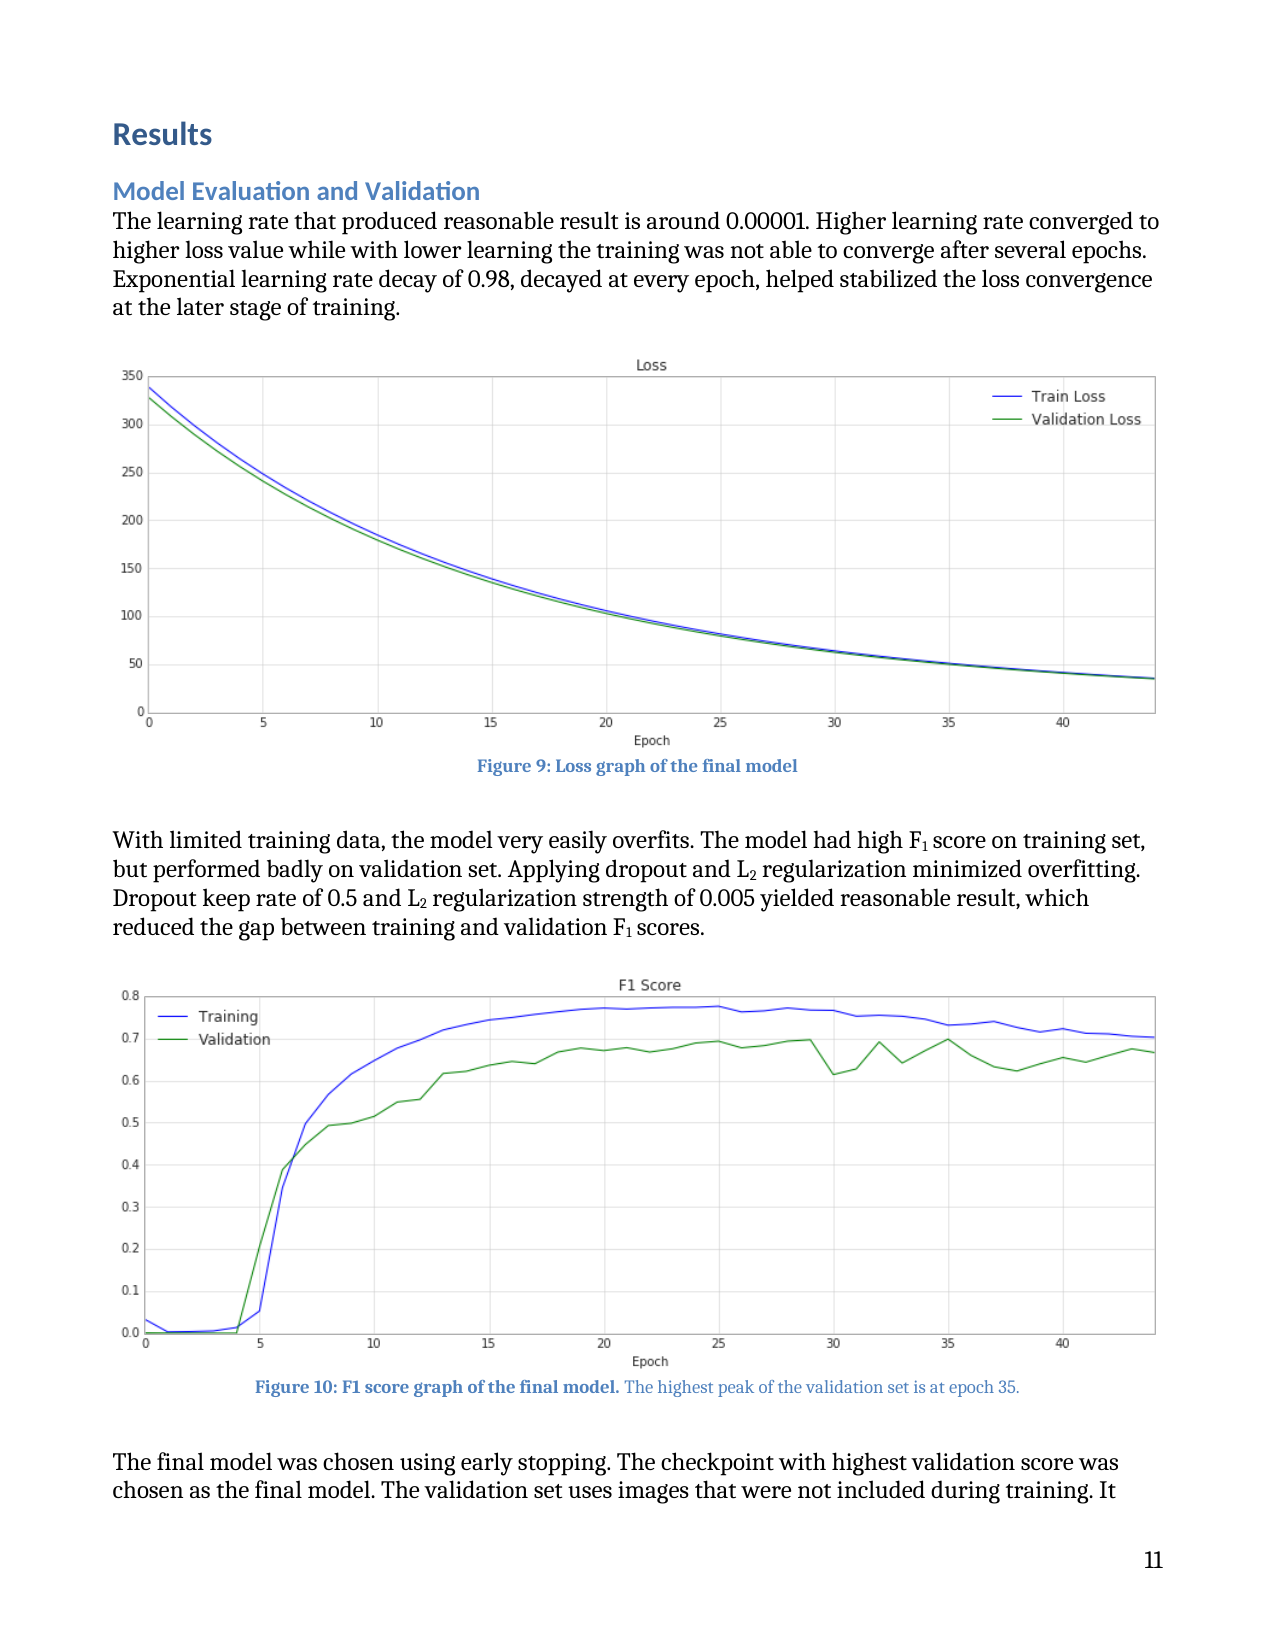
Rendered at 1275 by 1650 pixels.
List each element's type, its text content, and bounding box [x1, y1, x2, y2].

picture [112, 350, 1163, 756]
subtitle Results [112, 112, 1162, 153]
subtitle Model Evaluation and Validation [112, 174, 1162, 207]
text Figure : F1 score graph of the final model. The highest peak of the validation set is at epoch 35. [112, 1377, 1162, 1398]
text The learning rate that produced reasonable result is around 0.00001. Higher learning rate converged to higher loss value while with lower learning the training was not able to converge after several epochs. Exponential learning rate decay of 0.98, decayed at every epoch, helped stabilized the loss convergence at the later stage of training. [112, 207, 1162, 322]
picture [112, 970, 1163, 1377]
text With limited training data, the model very easily overfits. The model had high F1 score on training set, but performed badly on validation set. Applying dropout and L2 regularization minimized overfitting. Dropout keep rate of 0.5 and L2 regularization strength of 0.005 yielded reasonable result, which reduced the gap between training and validation F1 scores. [112, 826, 1162, 941]
text Figure : Loss graph of the final model [112, 756, 1162, 777]
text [112, 1447, 1162, 1505]
